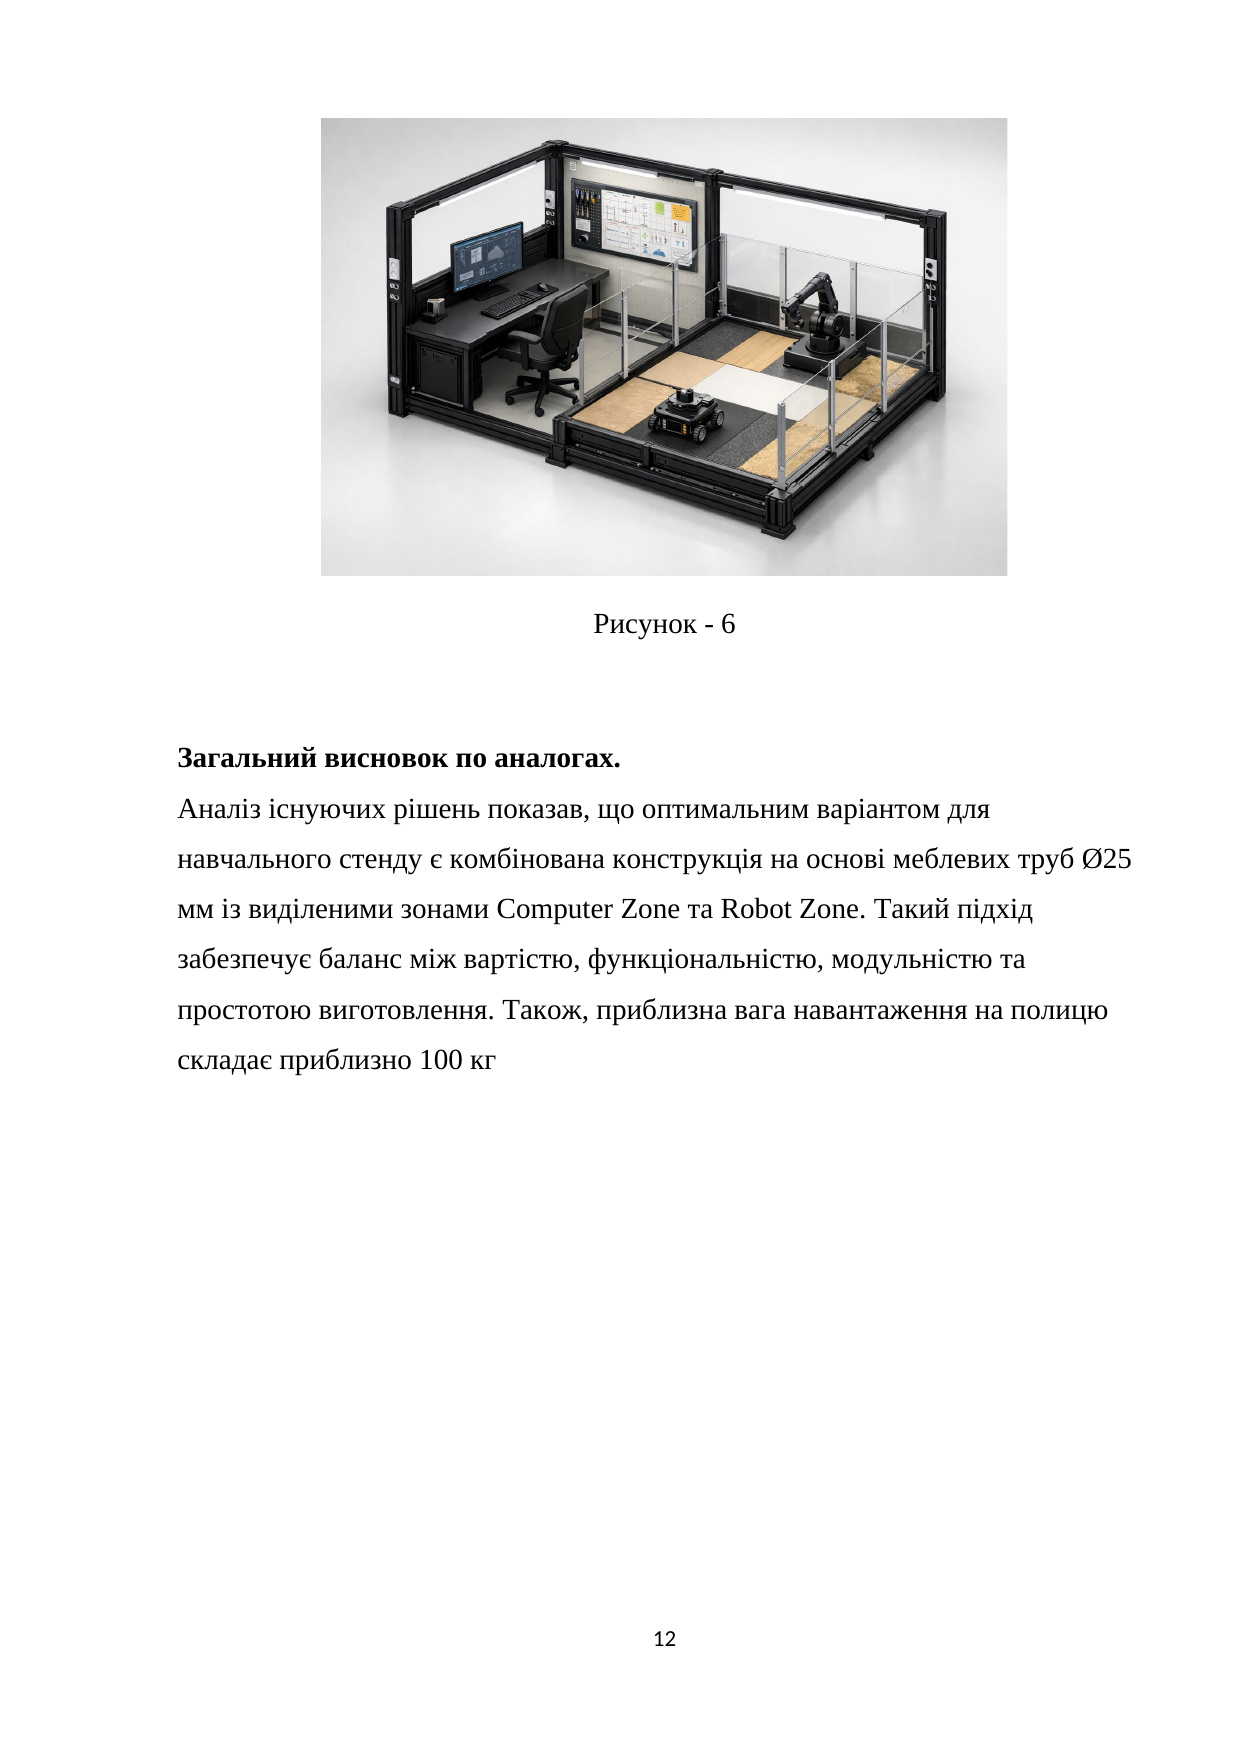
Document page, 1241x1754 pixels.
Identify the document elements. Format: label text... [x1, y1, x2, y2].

picture [321, 118, 1008, 576]
text Загальний висновок по аналогах. Аналіз існуючих рішень показав, що оптимальним варіантом для навчального стенду є комбінована конструкція на основі меблевих труб Ø25 мм із виділеними зонами Computer Zone та Robot Zone. Такий підхід забезпечує баланс між вартістю, функціональністю, модульністю та простотою виготовлення. Також, приблизна вага навантаження на полицю складає приблизно 100 кг [177, 740, 1152, 1118]
text Рисунок - 6 [177, 606, 1152, 640]
